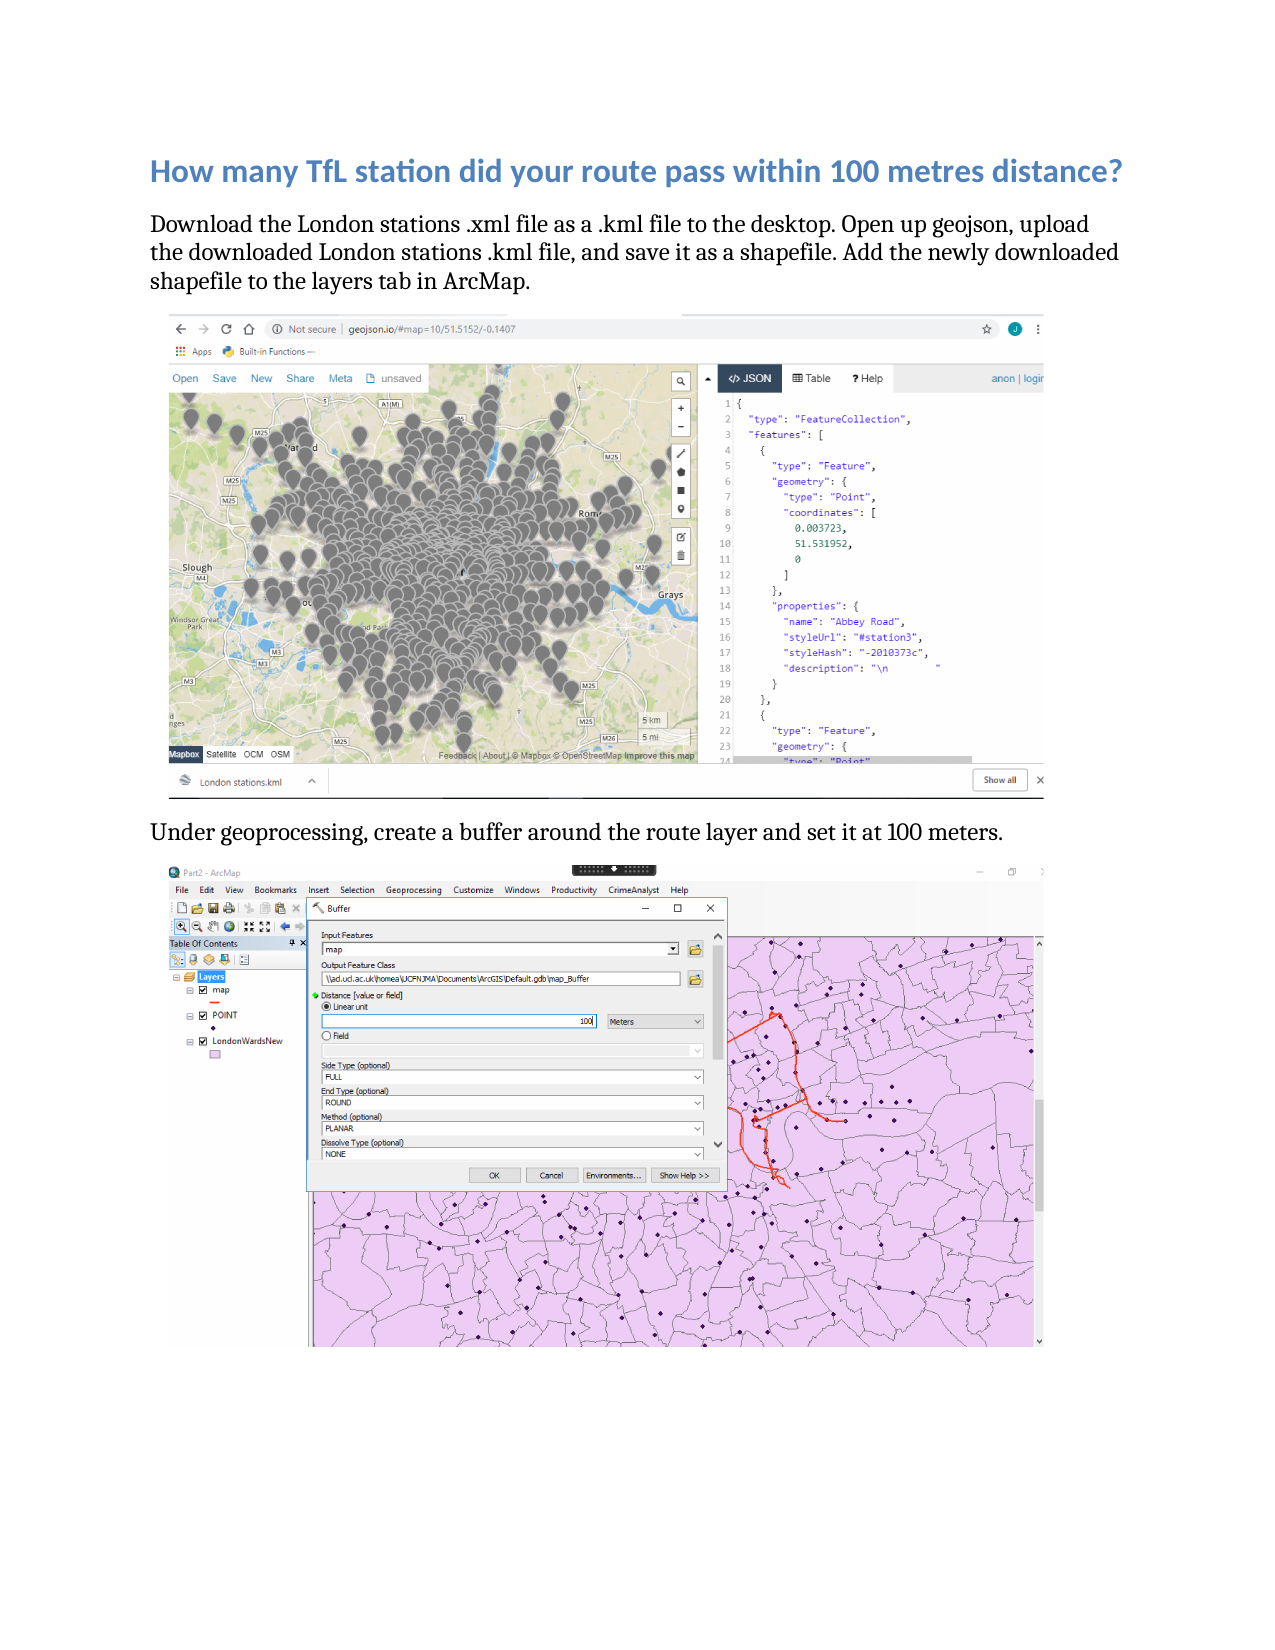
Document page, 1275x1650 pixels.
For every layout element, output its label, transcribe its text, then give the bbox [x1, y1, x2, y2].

text Download the London stations .xml file as a .kml file to the desktop. Open up geojson, upload the downloaded London stations .kml file, and save it as a shapefile. Add the newly downloaded shapefile to the layers tab in ArcMap. [150, 209, 1125, 296]
text Under geoprocessing, create a buffer around the route layer and set it at 100 meters. [150, 818, 1125, 847]
picture [168, 865, 1044, 1347]
subtitle How many TfL station did your route pass within 100 metres distance? [150, 150, 1125, 191]
picture [168, 314, 1044, 799]
